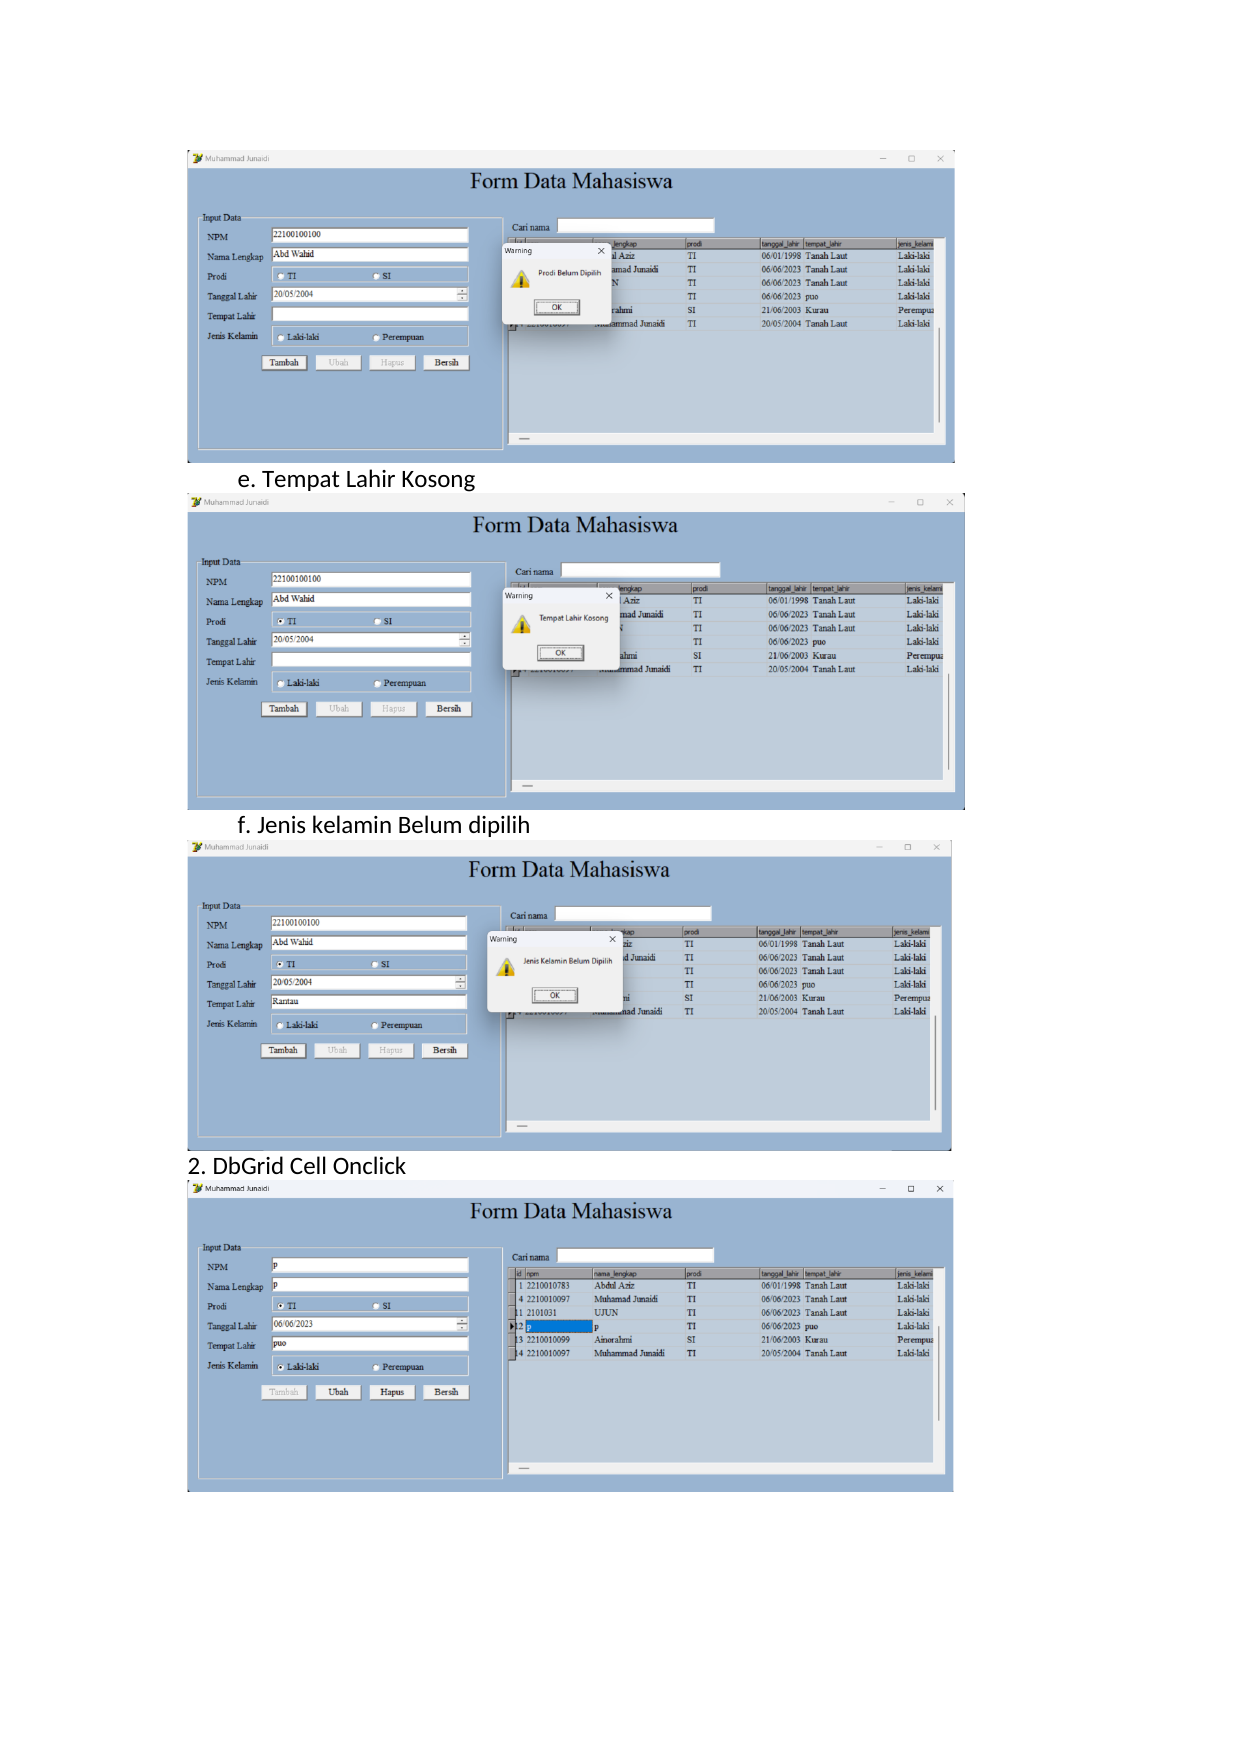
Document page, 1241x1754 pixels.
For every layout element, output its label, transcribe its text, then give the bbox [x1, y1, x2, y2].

picture [187, 840, 952, 1151]
picture [187, 1180, 954, 1492]
list DbGrid Cell Onclick [187, 1150, 1053, 1181]
picture [187, 150, 955, 463]
picture [187, 493, 965, 810]
list Jenis kelamin Belum dipilih [187, 809, 1053, 840]
list Tempat Lahir Kosong [187, 463, 1053, 493]
